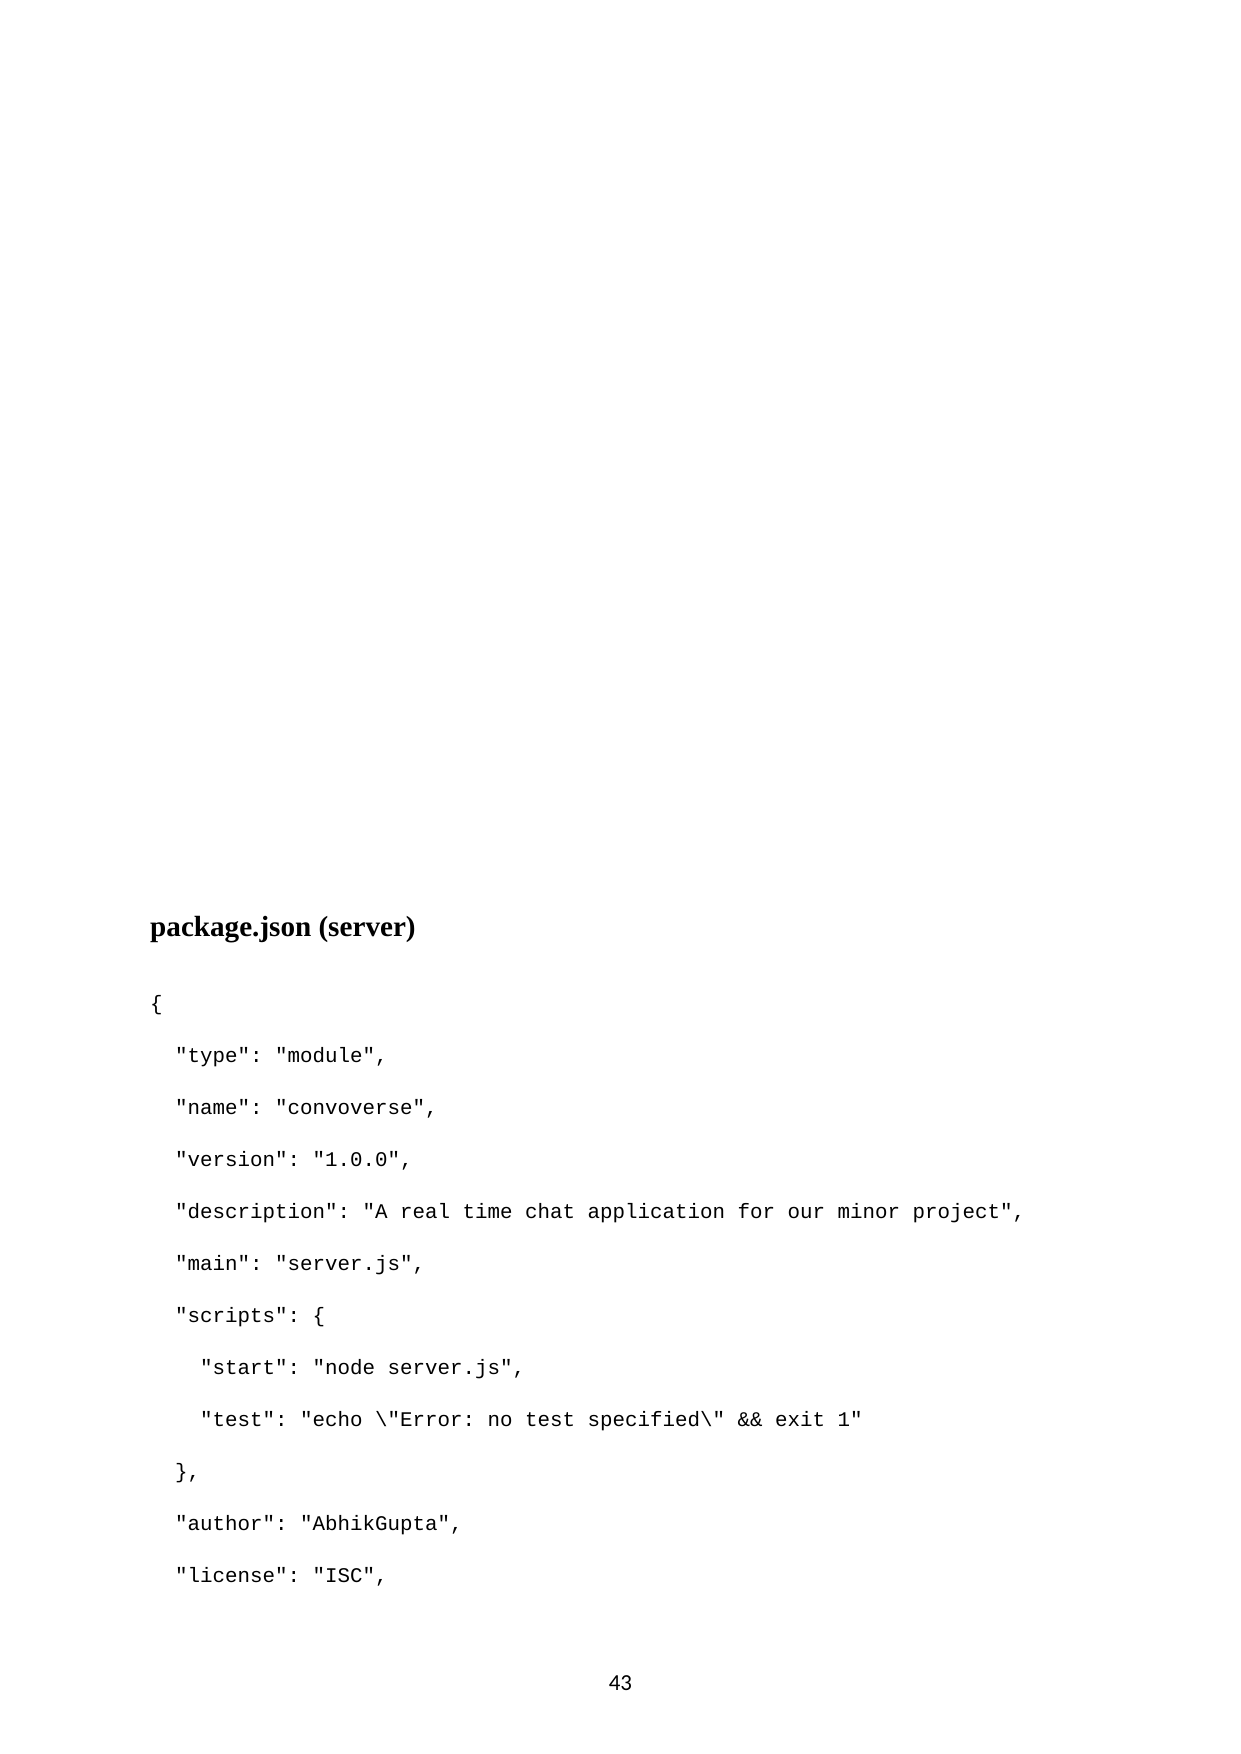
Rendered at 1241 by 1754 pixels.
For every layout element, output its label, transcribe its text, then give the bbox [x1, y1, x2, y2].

text package.json (server) [150, 909, 1090, 942]
text { [150, 992, 1090, 1016]
text "main": "server.js", [150, 1253, 1090, 1277]
text "name": "convoverse", [150, 1097, 1090, 1120]
text "type": "module", [150, 1044, 1090, 1068]
text }, [150, 1461, 1090, 1485]
text "description": "A real time chat application for our minor project", [150, 1201, 1090, 1224]
text "scripts": { [150, 1305, 1090, 1329]
text "version": "1.0.0", [150, 1149, 1090, 1172]
text "start": "node server.js", [150, 1357, 1090, 1381]
text "author": "AbhikGupta", [150, 1513, 1090, 1537]
text "license": "ISC", [150, 1565, 1090, 1589]
text "test": "echo \"Error: no test specified\" && exit 1" [150, 1409, 1090, 1433]
